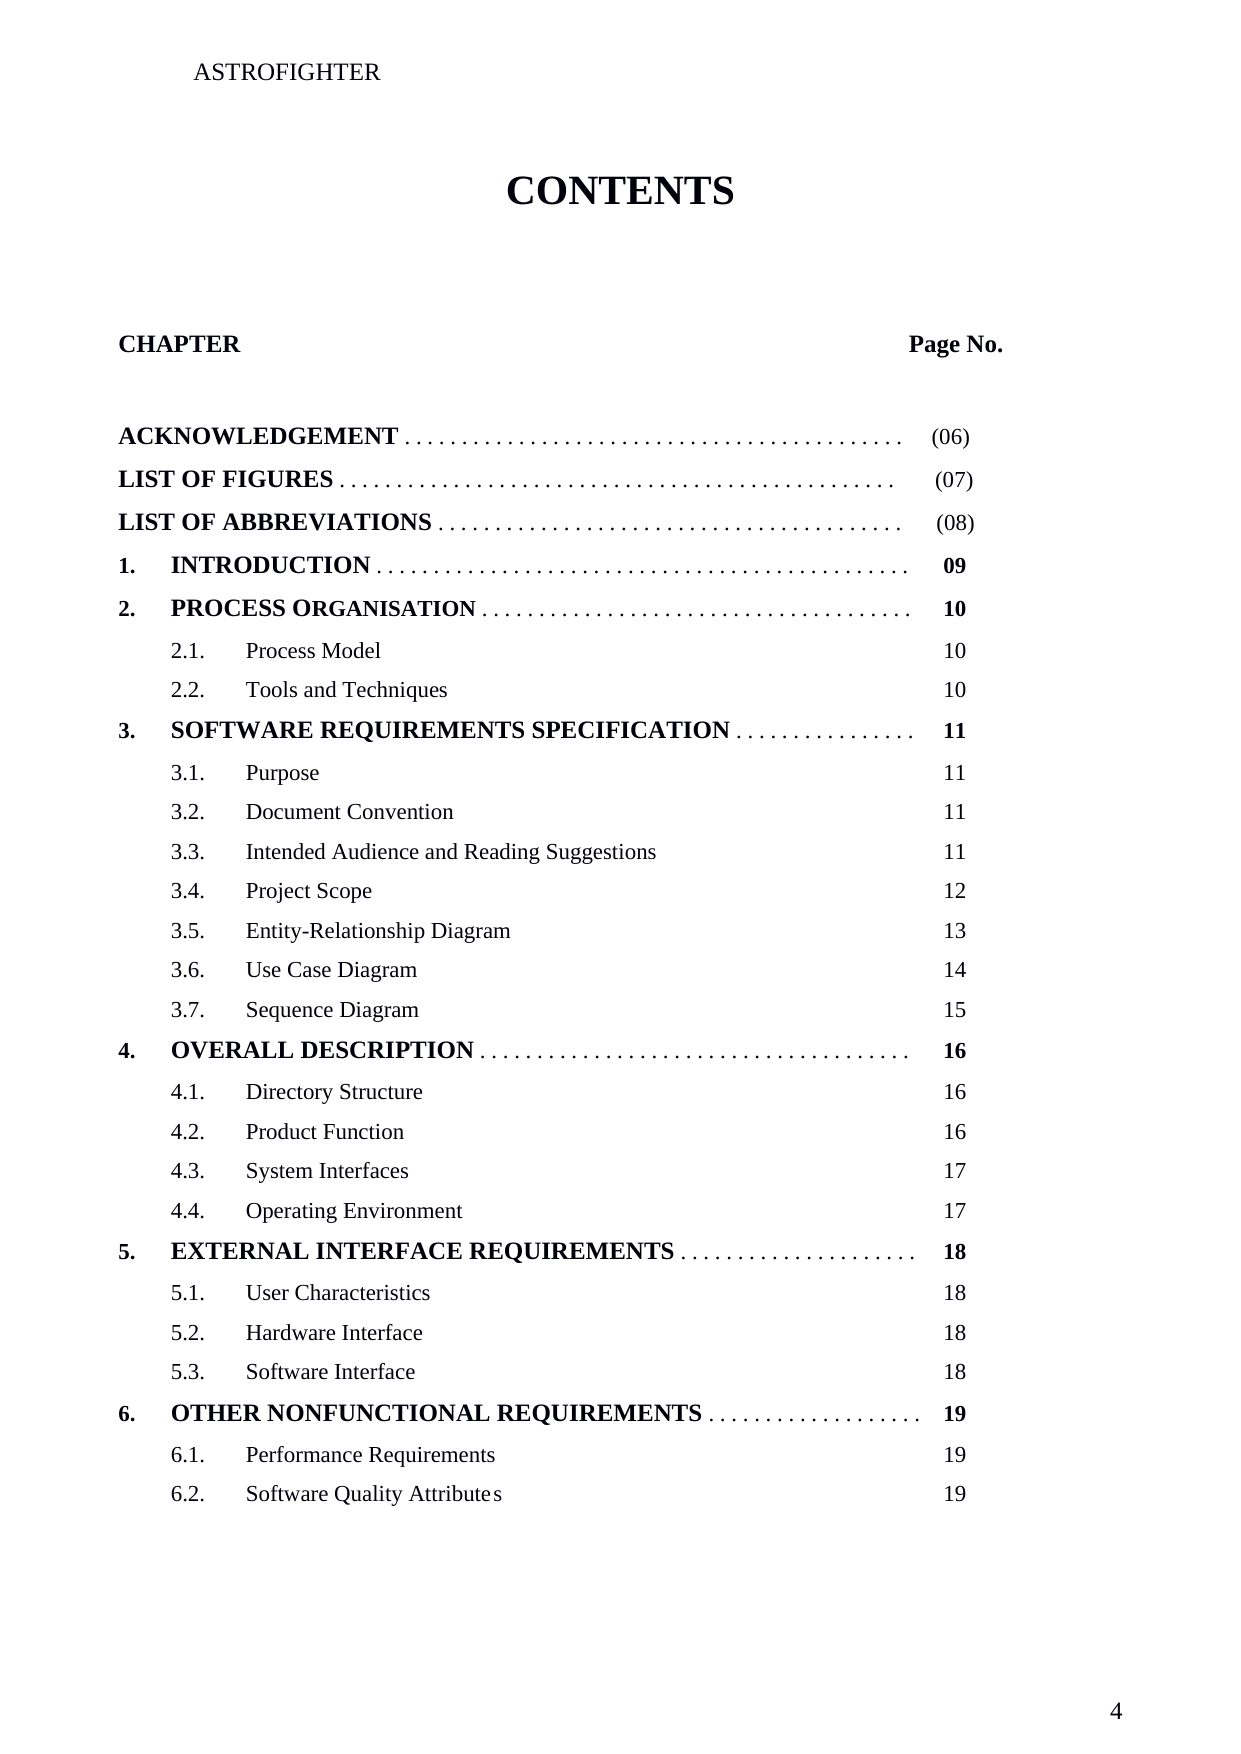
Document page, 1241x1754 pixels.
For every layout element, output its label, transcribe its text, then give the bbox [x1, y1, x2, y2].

list Use Case Diagram 14 [171, 956, 1122, 982]
list Introduction . . . . . . . . . . . . . . . . . . . . . . . . . . . . . . . . . . . . . . . . . . . . . . . 09 [118, 550, 1122, 579]
list External interface requirements . . . . . . . . . . . . . . . . . . . . . 18 [118, 1236, 1122, 1265]
list Intended Audience and Reading Suggestions 11 [171, 838, 1122, 864]
list Software Quality Attribute s 19 [171, 1480, 1122, 1507]
list OVERALL DESCRIPTION . . . . . . . . . . . . . . . . . . . . . . . . . . . . . . . . . . . . . . 16 [118, 1035, 1122, 1064]
text CONTENTS [118, 165, 1122, 213]
list Entity-Relationship Diagram 13 [171, 917, 1122, 943]
list PROCESS ORGANISATION . . . . . . . . . . . . . . . . . . . . . . . . . . . . . . . . . . . . . . 10 [118, 593, 1122, 622]
list Hardware Interface 18 [171, 1319, 1122, 1345]
list Purpose 11 [171, 759, 1122, 785]
list Process Model 10 [171, 637, 1122, 663]
list Tools and Techniques 10 [171, 676, 1122, 702]
list System Interfaces 17 [171, 1157, 1122, 1183]
list Project Scope 12 [171, 877, 1122, 903]
list Other nonfunctional requirements . . . . . . . . . . . . . . . . . . . 19 [118, 1398, 1122, 1426]
list Sequence Diagram 15 [171, 996, 1122, 1022]
list Document Convention 11 [171, 798, 1122, 824]
text ACKNOWLEDGEMENT . . . . . . . . . . . . . . . . . . . . . . . . . . . . . . . . . . . . . . . . . . . . (06) [118, 421, 1122, 450]
list Product Function 16 [171, 1118, 1122, 1144]
list Operating Environment 17 [171, 1197, 1122, 1223]
list Software Interface 18 [171, 1358, 1122, 1384]
text LIST OF FIGURES . . . . . . . . . . . . . . . . . . . . . . . . . . . . . . . . . . . . . . . . . . . . . . . . . (07) [118, 464, 1122, 493]
list Directory Structure 16 [171, 1078, 1122, 1104]
text LIST OF ABBREVIATIONS . . . . . . . . . . . . . . . . . . . . . . . . . . . . . . . . . . . . . . . . . (08) [118, 507, 1211, 536]
list User Characteristics 18 [171, 1279, 1122, 1306]
text CHAPTER Page No. [118, 329, 1122, 358]
list Performance Requirements 19 [171, 1441, 1122, 1467]
list Software requirements specification . . . . . . . . . . . . . . . . 11 [118, 716, 1122, 744]
